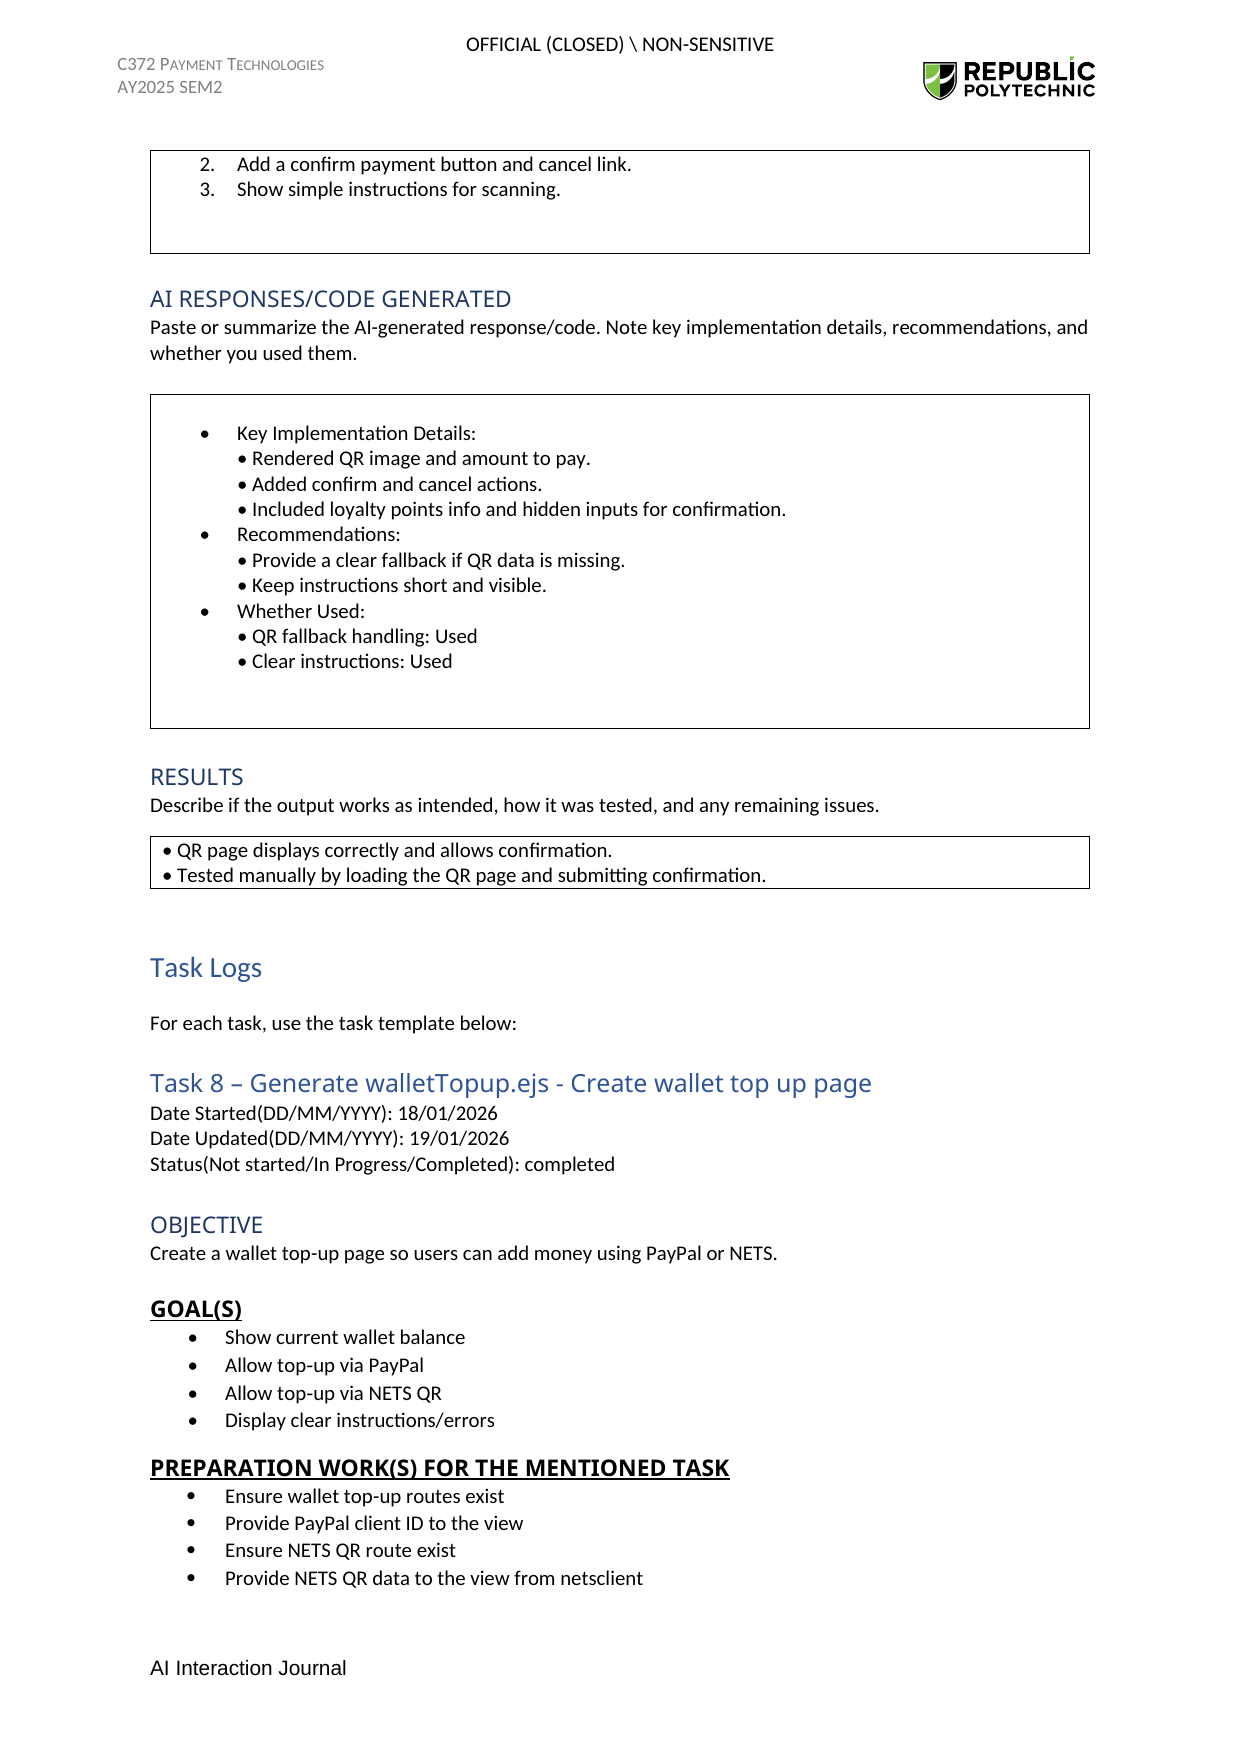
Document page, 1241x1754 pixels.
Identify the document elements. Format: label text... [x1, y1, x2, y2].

picture [918, 53, 1099, 102]
text PREPARATION WORK(S) FOR THE MENTIONED TASK [150, 1452, 1090, 1483]
subtitle RESULTS [150, 761, 1090, 792]
list Ensure wallet top-up routes exist [187, 1483, 1090, 1508]
list Allow top‑up via NETS QR [187, 1380, 1090, 1406]
table_header • QR page displays correctly and allows confirmation. • Tested manually by loading the QR page and submitting confirmation. [151, 837, 1089, 888]
list Allow top‑up via PayPal [187, 1352, 1090, 1378]
list Show current wallet balance [187, 1324, 1090, 1350]
text Date Started(DD/MM/YYYY): 18/01/2026 [150, 1100, 1090, 1126]
text GOAL(S) [150, 1293, 1090, 1324]
text Paste or summarize the AI-generated response/code. Note key implementation details, recommendations, and whether you used them. [150, 314, 1090, 365]
text For each task, use the task template below: [150, 1010, 1090, 1036]
subtitle OBJECTIVE [150, 1209, 1090, 1240]
list Ensure NETS QR route exist [187, 1538, 1090, 1563]
text Status(Not started/In Progress/Completed): completed [150, 1151, 1090, 1176]
subtitle AI RESPONSES/CODE GENERATED [150, 283, 1090, 314]
subtitle Task 8 – Generate walletTopup.ejs - Create wallet top up page [150, 1066, 1090, 1100]
list Provide PayPal client ID to the view [187, 1510, 1090, 1536]
text Create a wallet top-up page so users can add money using PayPal or NETS. [150, 1240, 1090, 1265]
list Display clear instructions/errors [187, 1408, 1090, 1433]
subtitle Task Logs [150, 949, 1090, 985]
list Provide NETS QR data to the view from netsclient [187, 1565, 1090, 1591]
text Date Updated(DD/MM/YYYY): 19/01/2026 [150, 1126, 1090, 1151]
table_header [151, 151, 1089, 253]
table_header Key Implementation Details: • Rendered QR image and amount to pay. • Added confirm and cancel actions. • Included loyalty points info and hidden inputs for confirmation. Recommendations: • Provide a clear fallback if QR data is missing. • Keep instructions short and visible. Whether Used: • QR fallback handling: Used • Clear instructions: Used [151, 395, 1089, 727]
text Describe if the output works as intended, how it was tested, and any remaining issues. [150, 792, 1090, 817]
